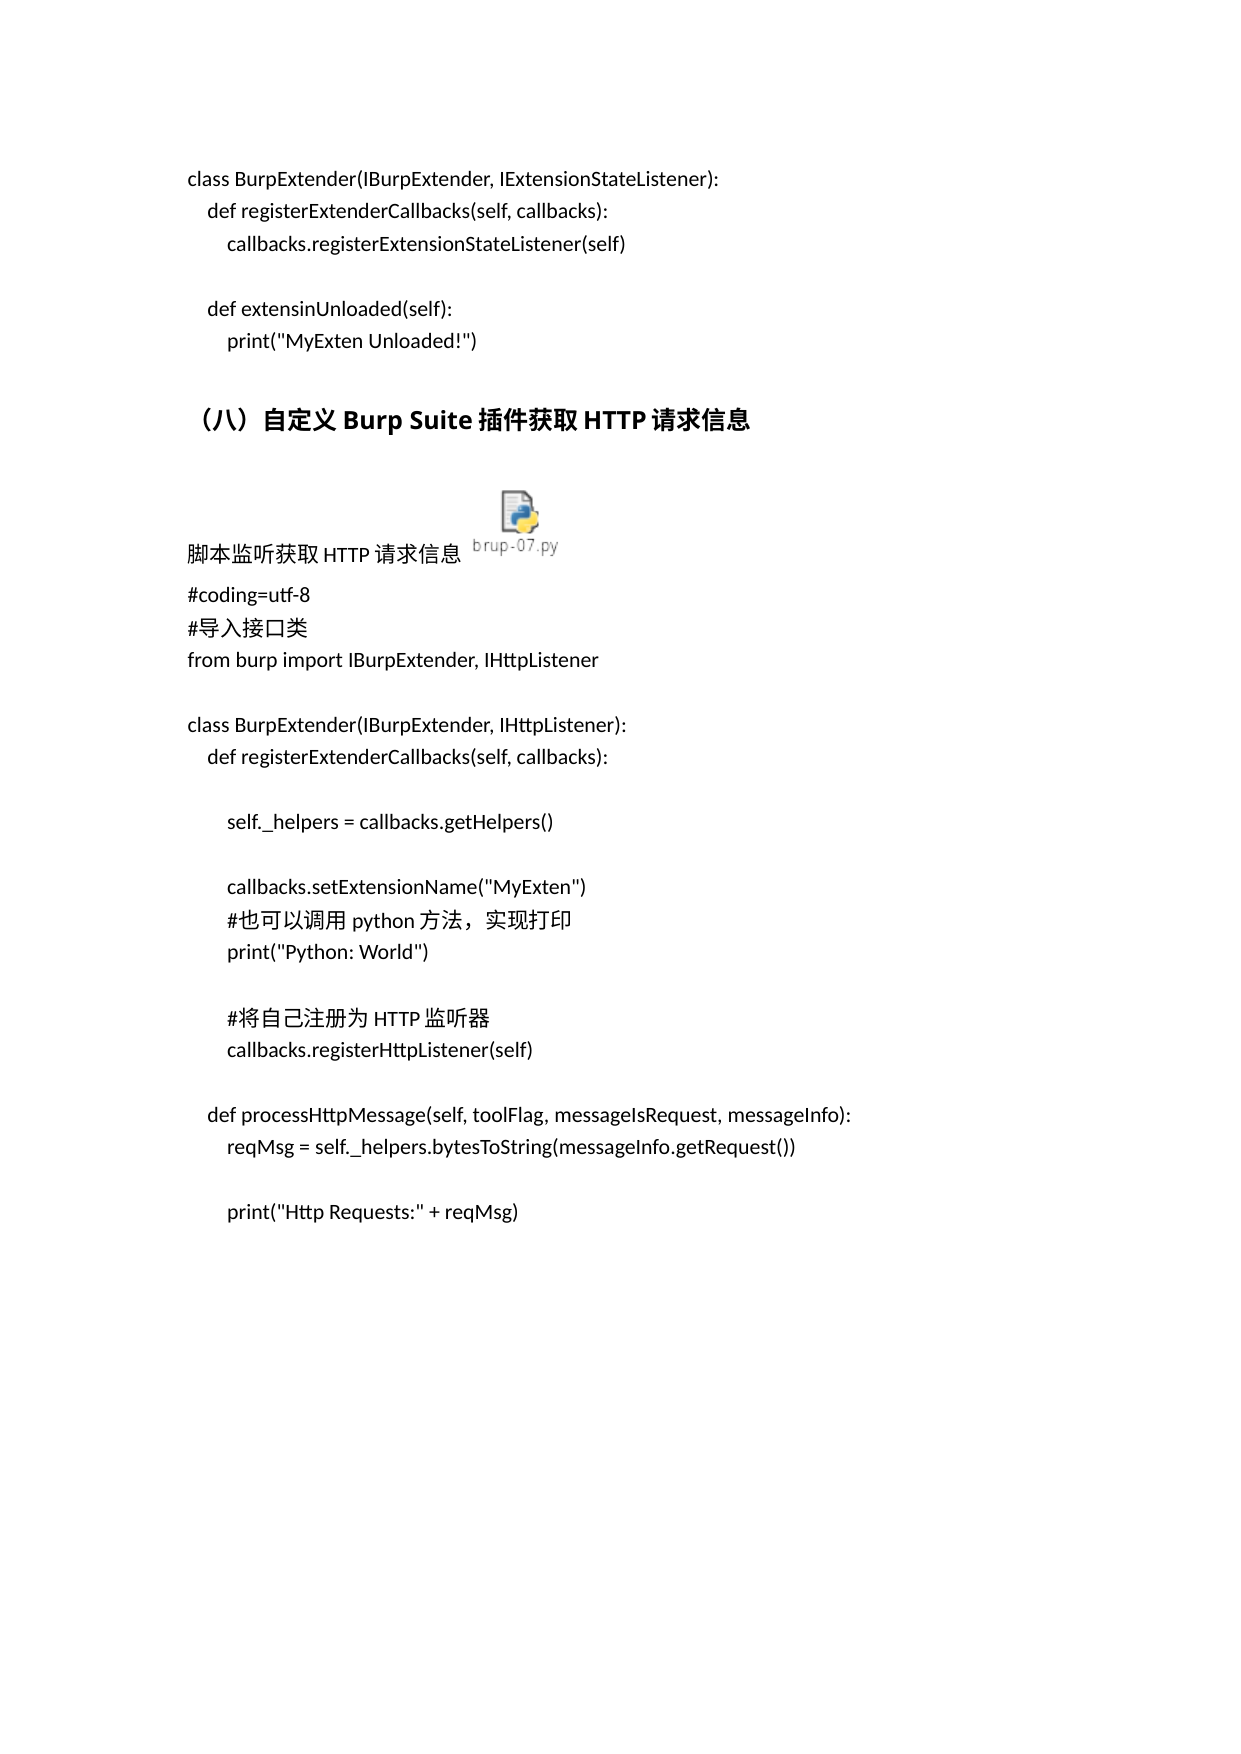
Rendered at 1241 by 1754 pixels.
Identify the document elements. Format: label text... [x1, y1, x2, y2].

list def extensinUnloaded(self): [187, 292, 1053, 324]
list class BurpExtender(IBurpExtender, IHttpListener): [187, 708, 1053, 740]
list callbacks.registerHttpListener(self) [187, 1033, 1053, 1065]
list #将自己注册为HTTP监听器 [187, 1000, 1053, 1033]
list reqMsg = self._helpers.bytesToString(messageInfo.getRequest()) [187, 1130, 1053, 1163]
list from burp import IBurpExtender, IHttpListener [187, 643, 1053, 675]
list print("Python: World") [187, 935, 1053, 968]
list 脚本监听获取HTTP请求信息 [187, 480, 1053, 578]
list callbacks.setExtensionName("MyExten") [187, 870, 1053, 903]
list #coding=utf-8 [187, 578, 1053, 610]
list def processHttpMessage(self, toolFlag, messageIsRequest, messageInfo): [187, 1098, 1053, 1130]
list #也可以调用python方法，实现打印 [187, 903, 1053, 935]
list class BurpExtender(IBurpExtender, IExtensionStateListener): [187, 162, 1053, 194]
list #导入接口类 [187, 610, 1053, 643]
list print("MyExten Unloaded!") [187, 324, 1053, 357]
subtitle （八）自定义Burp Suite插件获取HTTP请求信息 [187, 386, 1053, 451]
list callbacks.registerExtensionStateListener(self) [187, 227, 1053, 259]
list def registerExtenderCallbacks(self, callbacks): [187, 194, 1053, 227]
list print("Http Requests:" + reqMsg) [187, 1195, 1053, 1228]
list def registerExtenderCallbacks(self, callbacks): [187, 740, 1053, 773]
list self._helpers = callbacks.getHelpers() [187, 805, 1053, 838]
